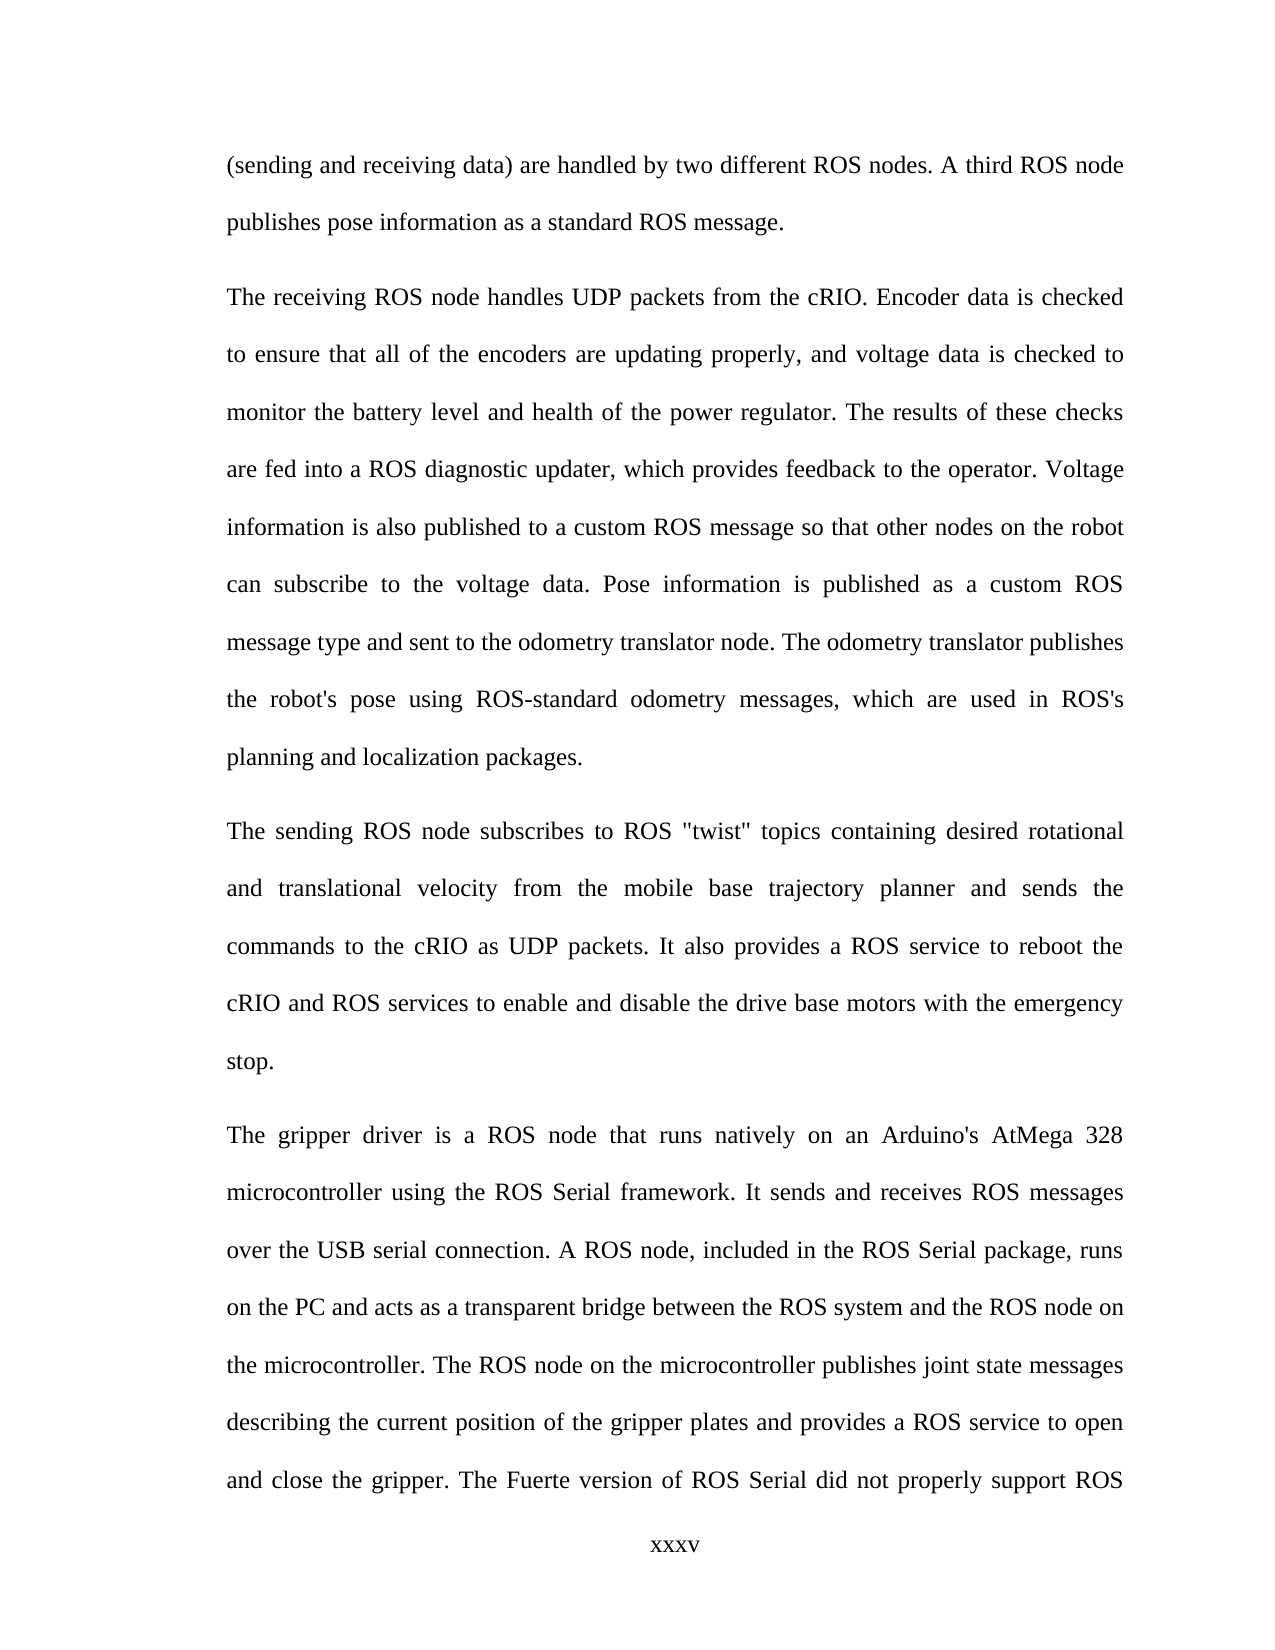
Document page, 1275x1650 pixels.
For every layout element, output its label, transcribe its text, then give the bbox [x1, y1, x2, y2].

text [226, 1120, 1125, 1494]
text The receiving ROS node handles UDP packets from the cRIO. Encoder data is checked to ensure that all of the encoders are updating properly, and voltage data is checked to monitor the battery level and health of the power regulator. The results of these checks are fed into a ROS diagnostic updater, which provides feedback to the operator. Voltage information is also published to a custom ROS message so that other nodes on the robot can subscribe to the voltage data. Pose information is published as a custom ROS message type and sent to the odometry translator node. The odometry translator publishes the robot's pose using ROS-standard odometry messages, which are used in ROS's planning and localization packages. [226, 282, 1125, 770]
text The sending ROS node subscribes to ROS "twist" topics containing desired rotational and translational velocity from the mobile base trajectory planner and sends the commands to the cRIO as UDP packets. It also provides a ROS service to reboot the cRIO and ROS services to enable and disable the drive base motors with the emergency stop. [226, 816, 1125, 1074]
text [226, 150, 1125, 236]
